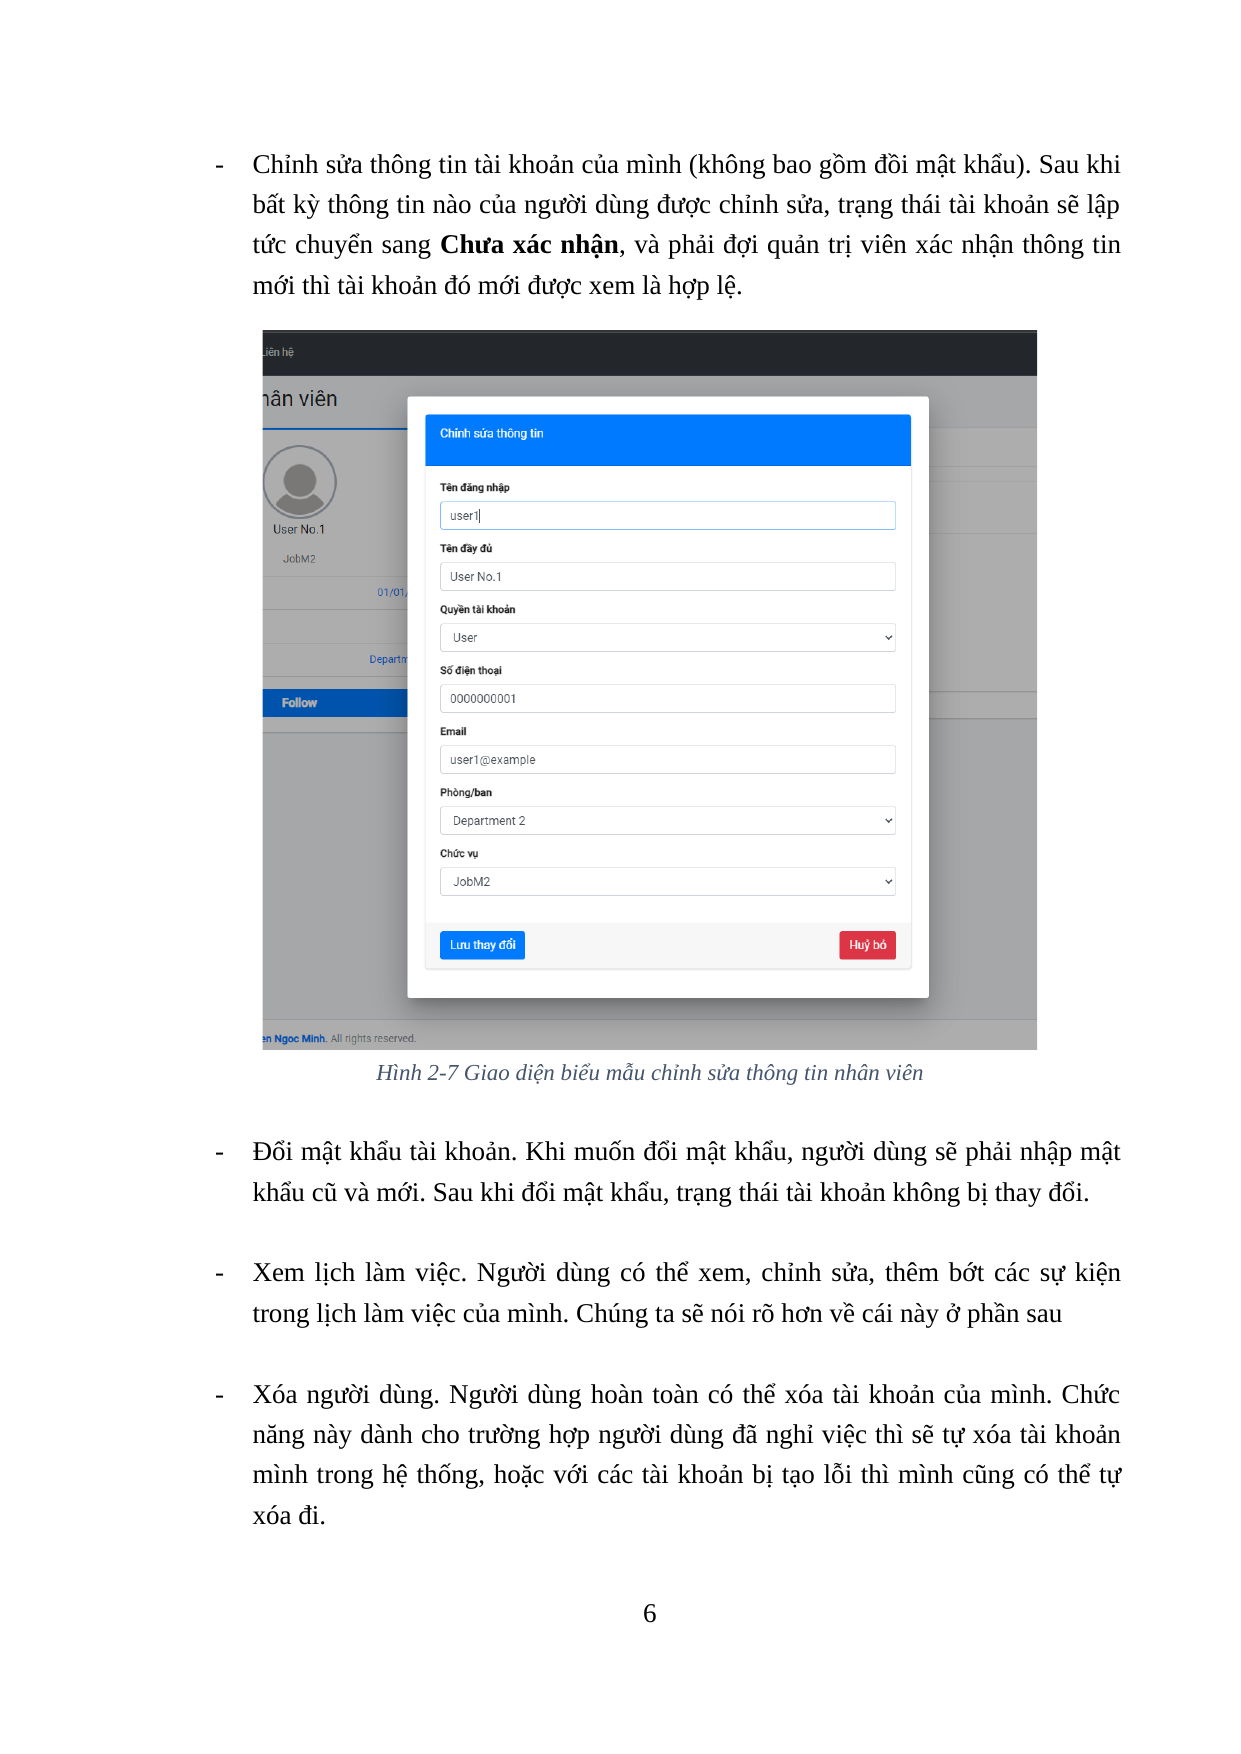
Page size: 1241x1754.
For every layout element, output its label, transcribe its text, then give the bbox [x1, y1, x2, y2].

list Đổi mật khẩu tài khoản. Khi muốn đổi mật khẩu, người dùng sẽ phải nhập mật khẩu cũ và mới. Sau khi đổi mật khẩu, trạng thái tài khoản không bị thay đổi. [215, 1135, 1122, 1207]
list Xem lịch làm việc. Người dùng có thể xem, chỉnh sửa, thêm bớt các sự kiện trong lịch làm việc của mình. Chúng ta sẽ nói rõ hơn về cái này ở phần sau [215, 1256, 1122, 1328]
list Xóa người dùng. Người dùng hoàn toàn có thể xóa tài khoản của mình. Chức năng này dành cho trường hợp người dùng đã nghỉ việc thì sẽ tự xóa tài khoản mình trong hệ thống, hoặc với các tài khoản bị tạo lỗi thì mình cũng có thể tự xóa đi. [215, 1378, 1122, 1530]
list Chỉnh sửa thông tin tài khoản của mình (không bao gồm đồi mật khẩu). Sau khi bất kỳ thông tin nào của người dùng được chỉnh sửa, trạng thái tài khoản sẽ lập tức chuyển sang Chưa xác nhận, và phải đợi quản trị viên xác nhận thông tin mới thì tài khoản đó mới được xem là hợp lệ. [215, 148, 1122, 300]
picture [262, 330, 1038, 1050]
